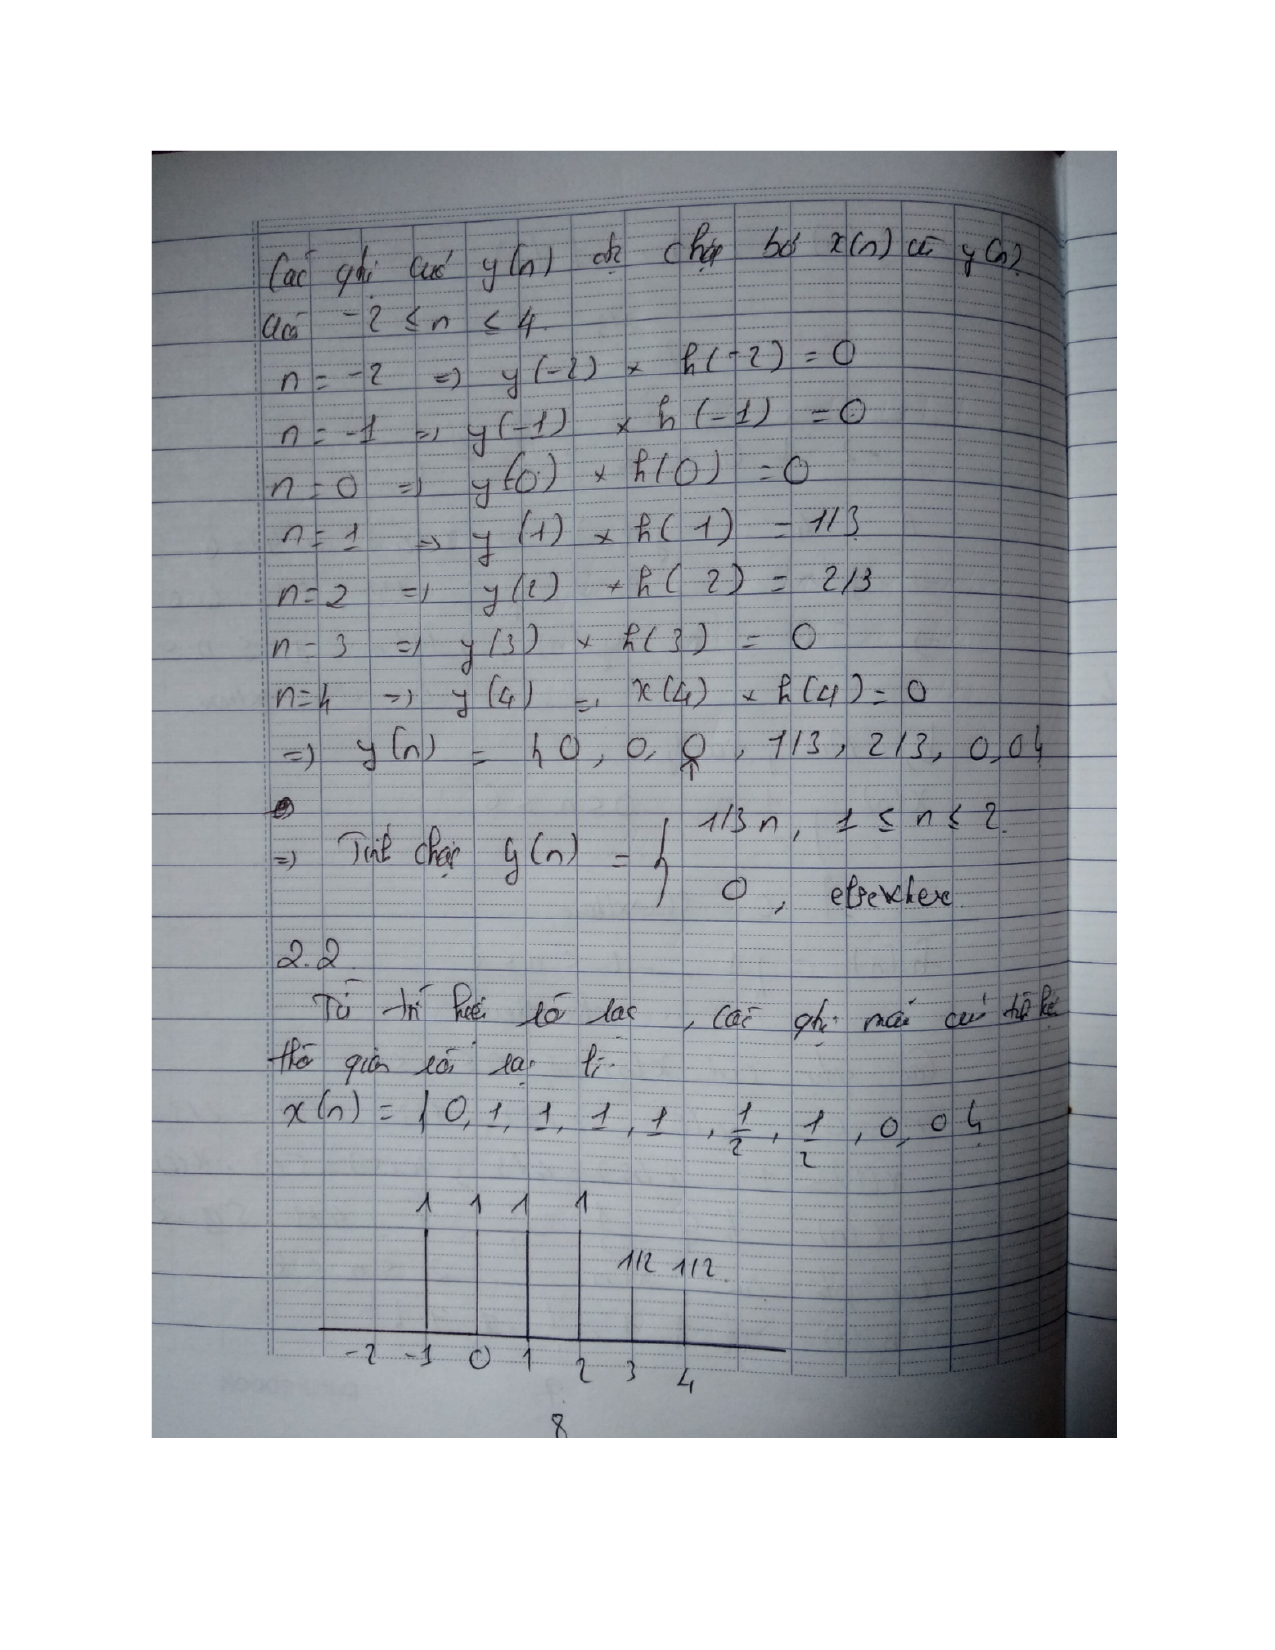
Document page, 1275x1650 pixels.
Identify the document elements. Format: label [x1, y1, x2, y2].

picture [153, 152, 1117, 1437]
